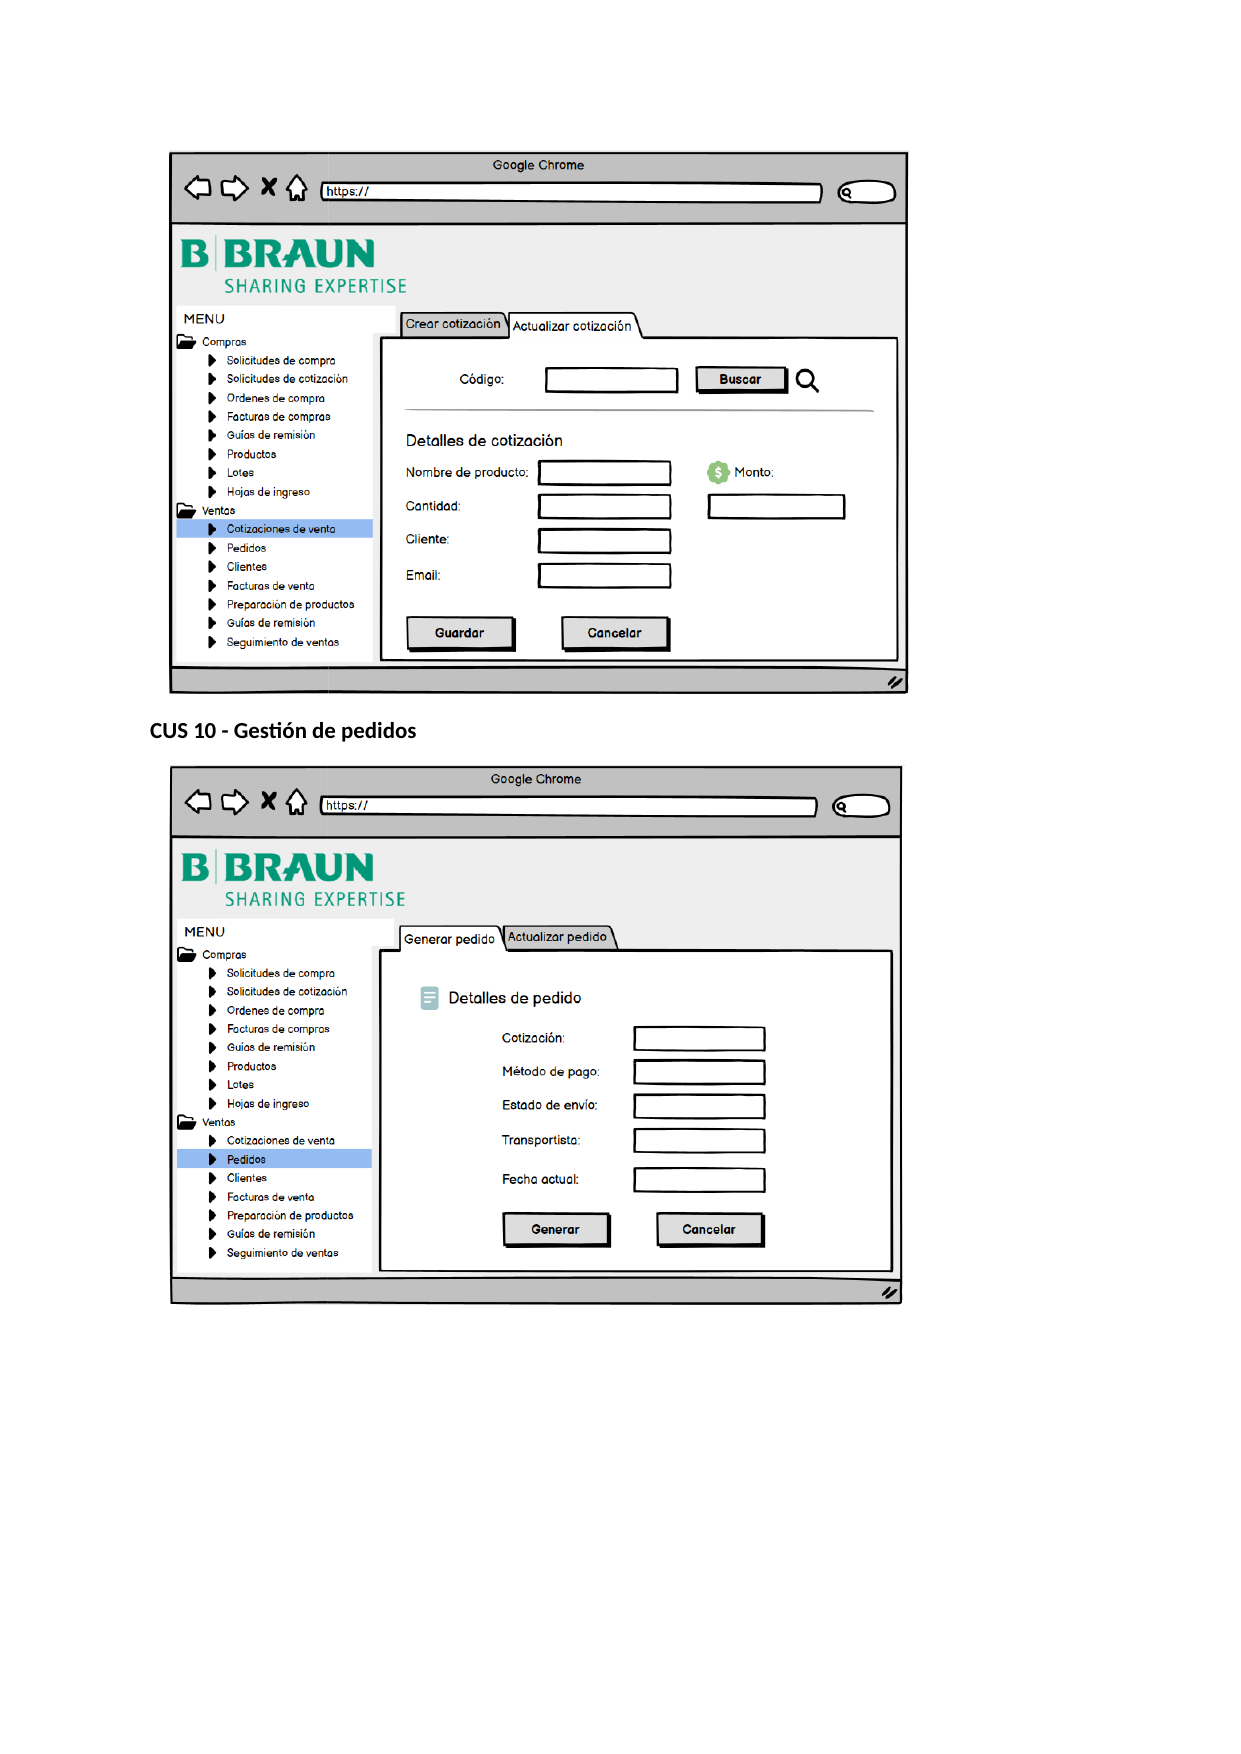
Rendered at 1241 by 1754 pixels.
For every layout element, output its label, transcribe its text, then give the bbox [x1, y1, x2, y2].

text CUS 10 - Gestión de pedidos [150, 716, 1090, 744]
